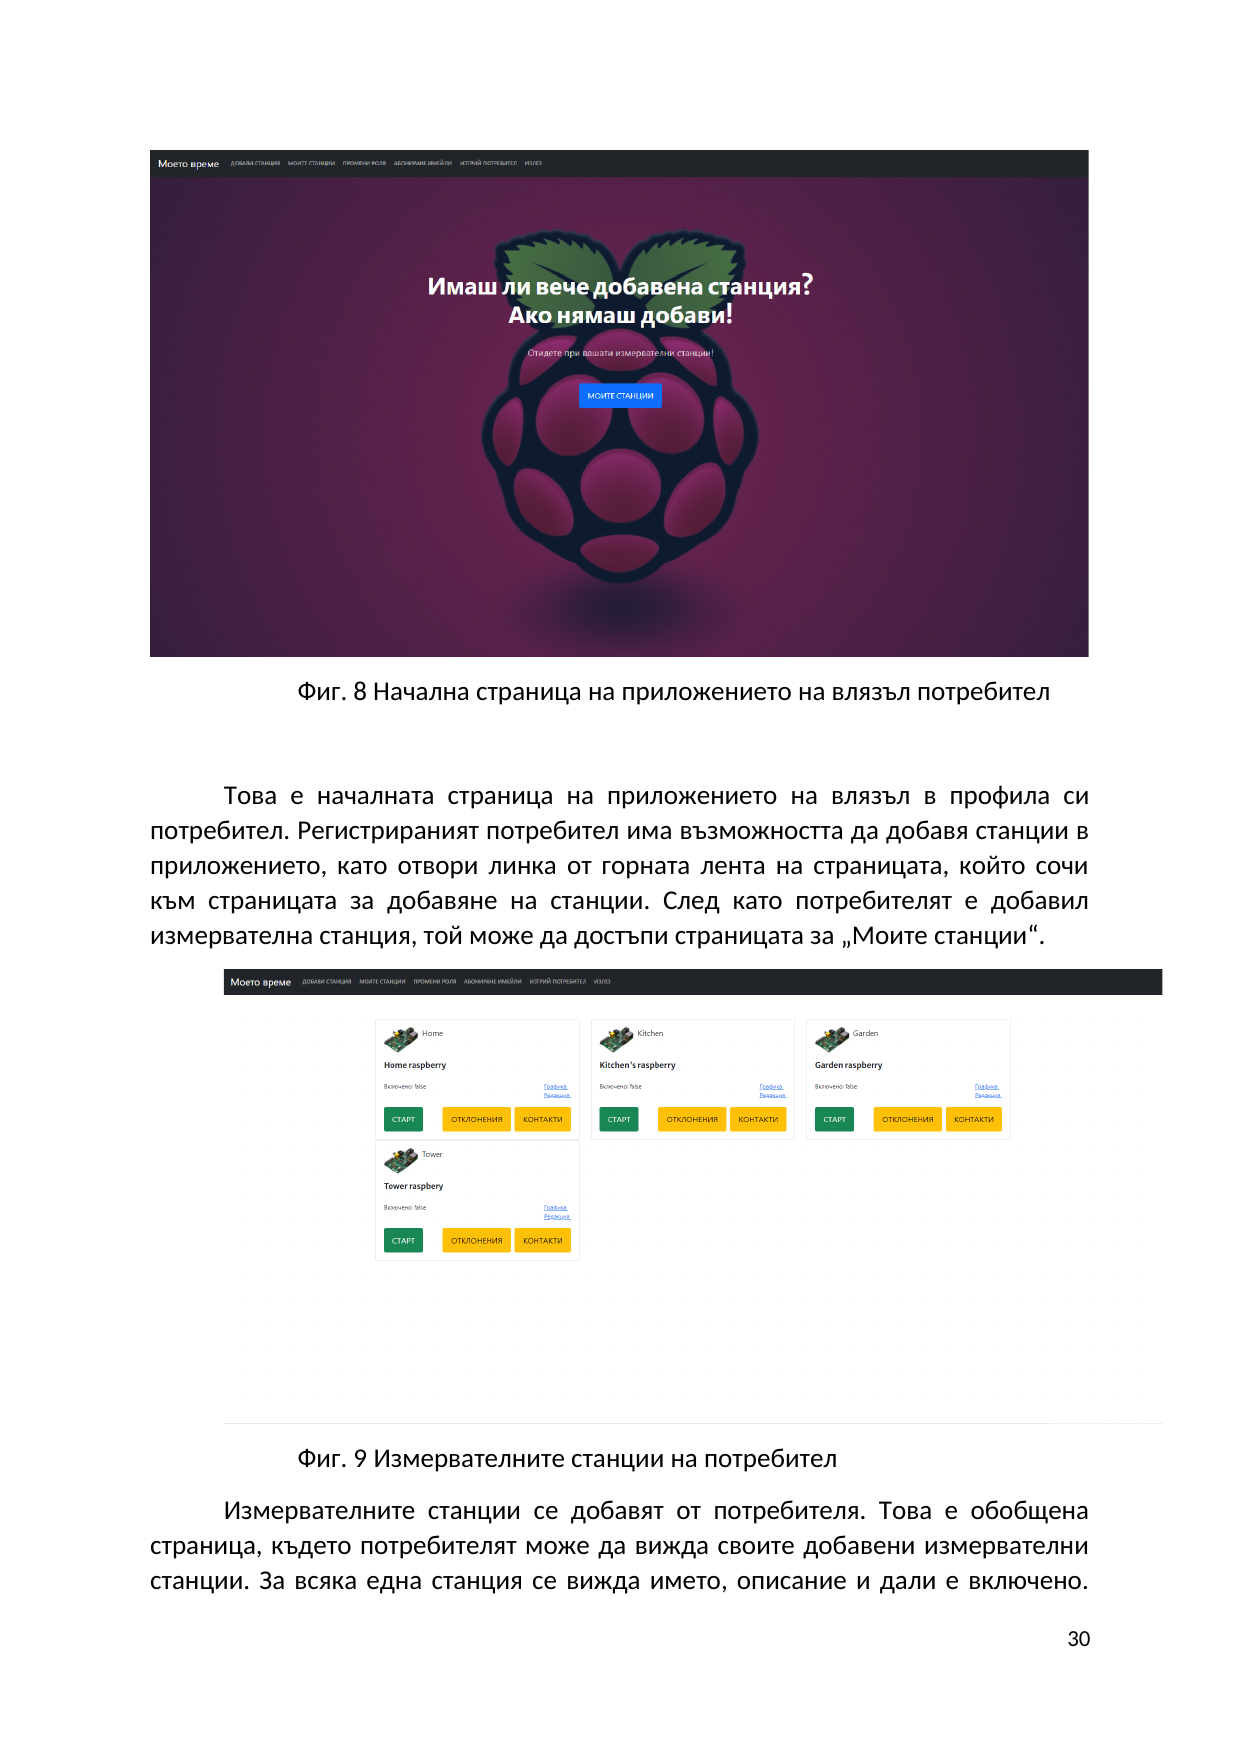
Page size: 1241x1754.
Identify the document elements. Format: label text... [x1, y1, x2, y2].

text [150, 1493, 1090, 1596]
picture [223, 969, 1163, 1424]
text Това е началната страница на приложението на влязъл в профила си потребител. Регистрираният потребител има възможността да добавя станции в приложението, като отвори линка от горната лента на страницата, който сочи към страницата за добавяне на станции. След като потребителят е добавил измервателна станция, той може да достъпи страницата за „Моите станции“. [150, 778, 1090, 951]
list Фиг. 9 Измервателните станции на потребител [262, 1441, 1090, 1474]
picture [150, 150, 1089, 657]
list Фиг. 8 Начална страница на приложението на влязъл потребител [262, 674, 1090, 707]
